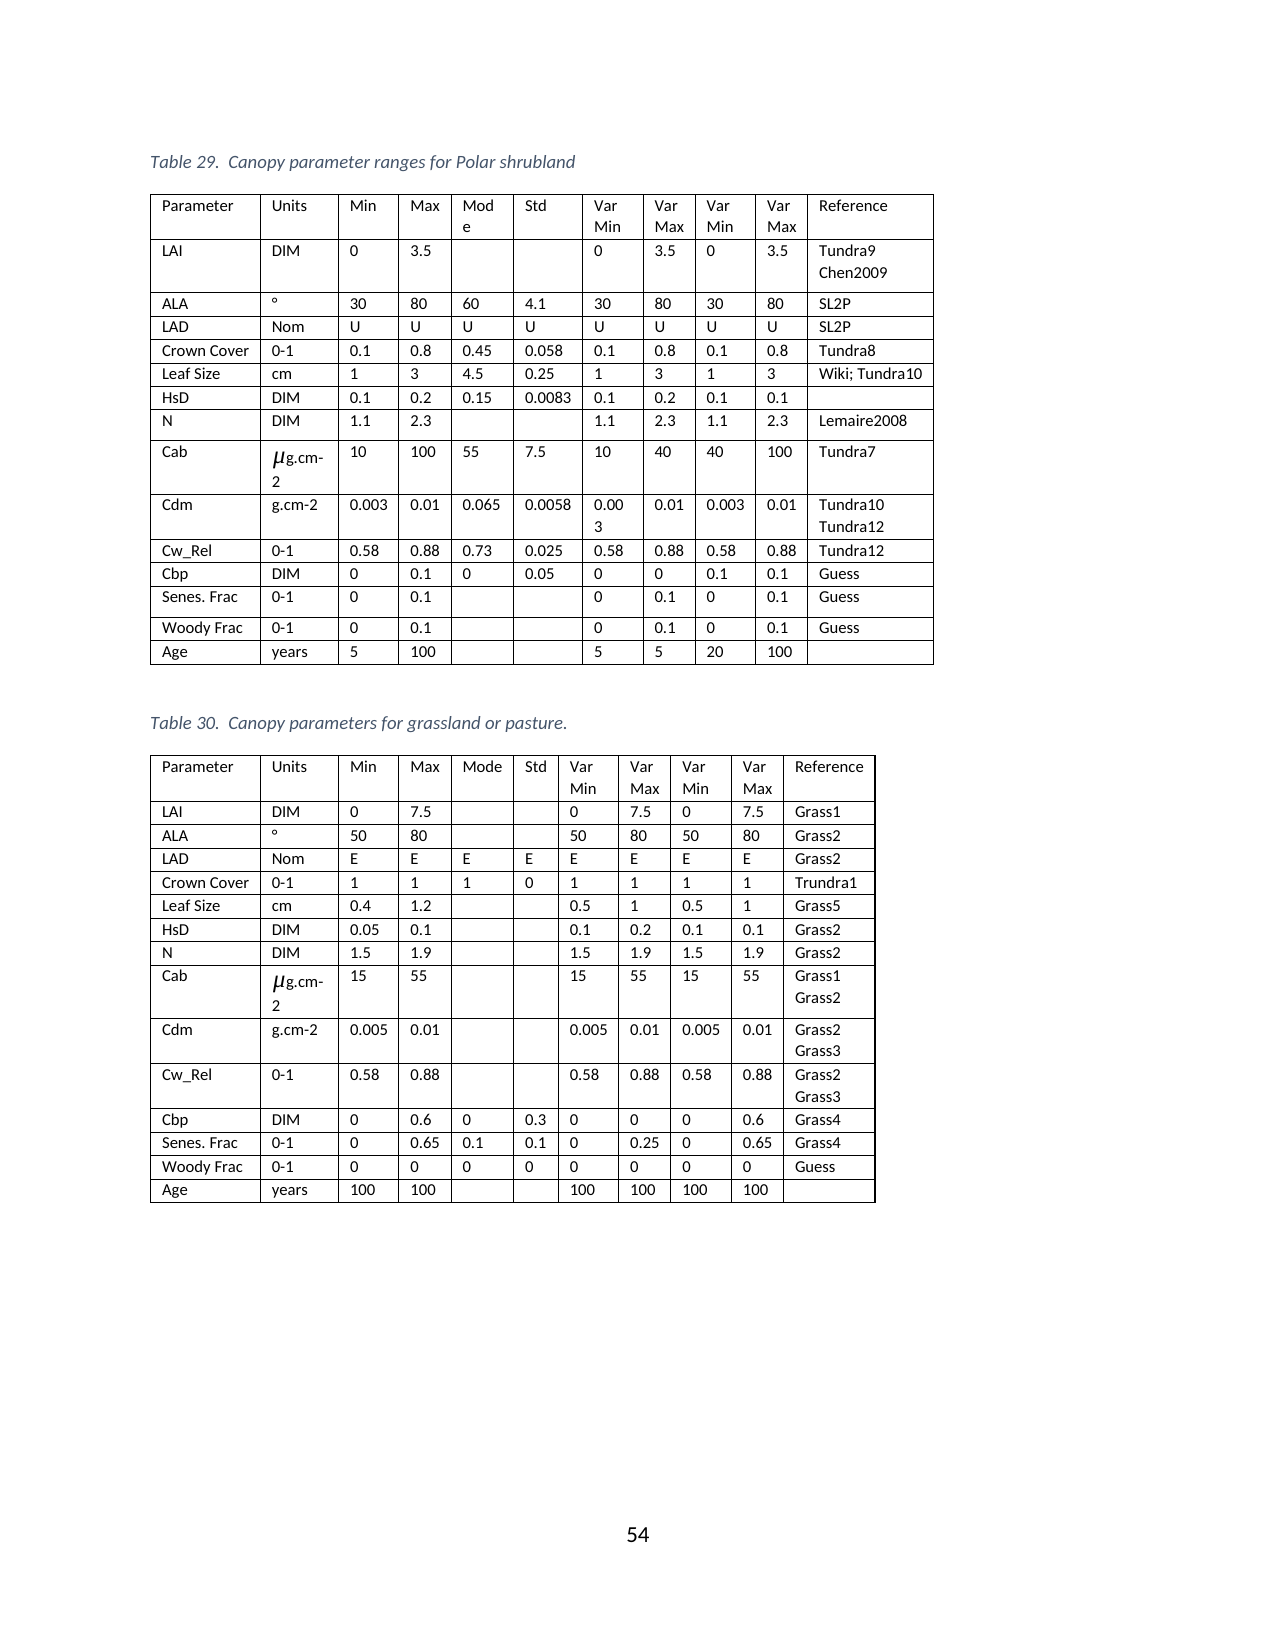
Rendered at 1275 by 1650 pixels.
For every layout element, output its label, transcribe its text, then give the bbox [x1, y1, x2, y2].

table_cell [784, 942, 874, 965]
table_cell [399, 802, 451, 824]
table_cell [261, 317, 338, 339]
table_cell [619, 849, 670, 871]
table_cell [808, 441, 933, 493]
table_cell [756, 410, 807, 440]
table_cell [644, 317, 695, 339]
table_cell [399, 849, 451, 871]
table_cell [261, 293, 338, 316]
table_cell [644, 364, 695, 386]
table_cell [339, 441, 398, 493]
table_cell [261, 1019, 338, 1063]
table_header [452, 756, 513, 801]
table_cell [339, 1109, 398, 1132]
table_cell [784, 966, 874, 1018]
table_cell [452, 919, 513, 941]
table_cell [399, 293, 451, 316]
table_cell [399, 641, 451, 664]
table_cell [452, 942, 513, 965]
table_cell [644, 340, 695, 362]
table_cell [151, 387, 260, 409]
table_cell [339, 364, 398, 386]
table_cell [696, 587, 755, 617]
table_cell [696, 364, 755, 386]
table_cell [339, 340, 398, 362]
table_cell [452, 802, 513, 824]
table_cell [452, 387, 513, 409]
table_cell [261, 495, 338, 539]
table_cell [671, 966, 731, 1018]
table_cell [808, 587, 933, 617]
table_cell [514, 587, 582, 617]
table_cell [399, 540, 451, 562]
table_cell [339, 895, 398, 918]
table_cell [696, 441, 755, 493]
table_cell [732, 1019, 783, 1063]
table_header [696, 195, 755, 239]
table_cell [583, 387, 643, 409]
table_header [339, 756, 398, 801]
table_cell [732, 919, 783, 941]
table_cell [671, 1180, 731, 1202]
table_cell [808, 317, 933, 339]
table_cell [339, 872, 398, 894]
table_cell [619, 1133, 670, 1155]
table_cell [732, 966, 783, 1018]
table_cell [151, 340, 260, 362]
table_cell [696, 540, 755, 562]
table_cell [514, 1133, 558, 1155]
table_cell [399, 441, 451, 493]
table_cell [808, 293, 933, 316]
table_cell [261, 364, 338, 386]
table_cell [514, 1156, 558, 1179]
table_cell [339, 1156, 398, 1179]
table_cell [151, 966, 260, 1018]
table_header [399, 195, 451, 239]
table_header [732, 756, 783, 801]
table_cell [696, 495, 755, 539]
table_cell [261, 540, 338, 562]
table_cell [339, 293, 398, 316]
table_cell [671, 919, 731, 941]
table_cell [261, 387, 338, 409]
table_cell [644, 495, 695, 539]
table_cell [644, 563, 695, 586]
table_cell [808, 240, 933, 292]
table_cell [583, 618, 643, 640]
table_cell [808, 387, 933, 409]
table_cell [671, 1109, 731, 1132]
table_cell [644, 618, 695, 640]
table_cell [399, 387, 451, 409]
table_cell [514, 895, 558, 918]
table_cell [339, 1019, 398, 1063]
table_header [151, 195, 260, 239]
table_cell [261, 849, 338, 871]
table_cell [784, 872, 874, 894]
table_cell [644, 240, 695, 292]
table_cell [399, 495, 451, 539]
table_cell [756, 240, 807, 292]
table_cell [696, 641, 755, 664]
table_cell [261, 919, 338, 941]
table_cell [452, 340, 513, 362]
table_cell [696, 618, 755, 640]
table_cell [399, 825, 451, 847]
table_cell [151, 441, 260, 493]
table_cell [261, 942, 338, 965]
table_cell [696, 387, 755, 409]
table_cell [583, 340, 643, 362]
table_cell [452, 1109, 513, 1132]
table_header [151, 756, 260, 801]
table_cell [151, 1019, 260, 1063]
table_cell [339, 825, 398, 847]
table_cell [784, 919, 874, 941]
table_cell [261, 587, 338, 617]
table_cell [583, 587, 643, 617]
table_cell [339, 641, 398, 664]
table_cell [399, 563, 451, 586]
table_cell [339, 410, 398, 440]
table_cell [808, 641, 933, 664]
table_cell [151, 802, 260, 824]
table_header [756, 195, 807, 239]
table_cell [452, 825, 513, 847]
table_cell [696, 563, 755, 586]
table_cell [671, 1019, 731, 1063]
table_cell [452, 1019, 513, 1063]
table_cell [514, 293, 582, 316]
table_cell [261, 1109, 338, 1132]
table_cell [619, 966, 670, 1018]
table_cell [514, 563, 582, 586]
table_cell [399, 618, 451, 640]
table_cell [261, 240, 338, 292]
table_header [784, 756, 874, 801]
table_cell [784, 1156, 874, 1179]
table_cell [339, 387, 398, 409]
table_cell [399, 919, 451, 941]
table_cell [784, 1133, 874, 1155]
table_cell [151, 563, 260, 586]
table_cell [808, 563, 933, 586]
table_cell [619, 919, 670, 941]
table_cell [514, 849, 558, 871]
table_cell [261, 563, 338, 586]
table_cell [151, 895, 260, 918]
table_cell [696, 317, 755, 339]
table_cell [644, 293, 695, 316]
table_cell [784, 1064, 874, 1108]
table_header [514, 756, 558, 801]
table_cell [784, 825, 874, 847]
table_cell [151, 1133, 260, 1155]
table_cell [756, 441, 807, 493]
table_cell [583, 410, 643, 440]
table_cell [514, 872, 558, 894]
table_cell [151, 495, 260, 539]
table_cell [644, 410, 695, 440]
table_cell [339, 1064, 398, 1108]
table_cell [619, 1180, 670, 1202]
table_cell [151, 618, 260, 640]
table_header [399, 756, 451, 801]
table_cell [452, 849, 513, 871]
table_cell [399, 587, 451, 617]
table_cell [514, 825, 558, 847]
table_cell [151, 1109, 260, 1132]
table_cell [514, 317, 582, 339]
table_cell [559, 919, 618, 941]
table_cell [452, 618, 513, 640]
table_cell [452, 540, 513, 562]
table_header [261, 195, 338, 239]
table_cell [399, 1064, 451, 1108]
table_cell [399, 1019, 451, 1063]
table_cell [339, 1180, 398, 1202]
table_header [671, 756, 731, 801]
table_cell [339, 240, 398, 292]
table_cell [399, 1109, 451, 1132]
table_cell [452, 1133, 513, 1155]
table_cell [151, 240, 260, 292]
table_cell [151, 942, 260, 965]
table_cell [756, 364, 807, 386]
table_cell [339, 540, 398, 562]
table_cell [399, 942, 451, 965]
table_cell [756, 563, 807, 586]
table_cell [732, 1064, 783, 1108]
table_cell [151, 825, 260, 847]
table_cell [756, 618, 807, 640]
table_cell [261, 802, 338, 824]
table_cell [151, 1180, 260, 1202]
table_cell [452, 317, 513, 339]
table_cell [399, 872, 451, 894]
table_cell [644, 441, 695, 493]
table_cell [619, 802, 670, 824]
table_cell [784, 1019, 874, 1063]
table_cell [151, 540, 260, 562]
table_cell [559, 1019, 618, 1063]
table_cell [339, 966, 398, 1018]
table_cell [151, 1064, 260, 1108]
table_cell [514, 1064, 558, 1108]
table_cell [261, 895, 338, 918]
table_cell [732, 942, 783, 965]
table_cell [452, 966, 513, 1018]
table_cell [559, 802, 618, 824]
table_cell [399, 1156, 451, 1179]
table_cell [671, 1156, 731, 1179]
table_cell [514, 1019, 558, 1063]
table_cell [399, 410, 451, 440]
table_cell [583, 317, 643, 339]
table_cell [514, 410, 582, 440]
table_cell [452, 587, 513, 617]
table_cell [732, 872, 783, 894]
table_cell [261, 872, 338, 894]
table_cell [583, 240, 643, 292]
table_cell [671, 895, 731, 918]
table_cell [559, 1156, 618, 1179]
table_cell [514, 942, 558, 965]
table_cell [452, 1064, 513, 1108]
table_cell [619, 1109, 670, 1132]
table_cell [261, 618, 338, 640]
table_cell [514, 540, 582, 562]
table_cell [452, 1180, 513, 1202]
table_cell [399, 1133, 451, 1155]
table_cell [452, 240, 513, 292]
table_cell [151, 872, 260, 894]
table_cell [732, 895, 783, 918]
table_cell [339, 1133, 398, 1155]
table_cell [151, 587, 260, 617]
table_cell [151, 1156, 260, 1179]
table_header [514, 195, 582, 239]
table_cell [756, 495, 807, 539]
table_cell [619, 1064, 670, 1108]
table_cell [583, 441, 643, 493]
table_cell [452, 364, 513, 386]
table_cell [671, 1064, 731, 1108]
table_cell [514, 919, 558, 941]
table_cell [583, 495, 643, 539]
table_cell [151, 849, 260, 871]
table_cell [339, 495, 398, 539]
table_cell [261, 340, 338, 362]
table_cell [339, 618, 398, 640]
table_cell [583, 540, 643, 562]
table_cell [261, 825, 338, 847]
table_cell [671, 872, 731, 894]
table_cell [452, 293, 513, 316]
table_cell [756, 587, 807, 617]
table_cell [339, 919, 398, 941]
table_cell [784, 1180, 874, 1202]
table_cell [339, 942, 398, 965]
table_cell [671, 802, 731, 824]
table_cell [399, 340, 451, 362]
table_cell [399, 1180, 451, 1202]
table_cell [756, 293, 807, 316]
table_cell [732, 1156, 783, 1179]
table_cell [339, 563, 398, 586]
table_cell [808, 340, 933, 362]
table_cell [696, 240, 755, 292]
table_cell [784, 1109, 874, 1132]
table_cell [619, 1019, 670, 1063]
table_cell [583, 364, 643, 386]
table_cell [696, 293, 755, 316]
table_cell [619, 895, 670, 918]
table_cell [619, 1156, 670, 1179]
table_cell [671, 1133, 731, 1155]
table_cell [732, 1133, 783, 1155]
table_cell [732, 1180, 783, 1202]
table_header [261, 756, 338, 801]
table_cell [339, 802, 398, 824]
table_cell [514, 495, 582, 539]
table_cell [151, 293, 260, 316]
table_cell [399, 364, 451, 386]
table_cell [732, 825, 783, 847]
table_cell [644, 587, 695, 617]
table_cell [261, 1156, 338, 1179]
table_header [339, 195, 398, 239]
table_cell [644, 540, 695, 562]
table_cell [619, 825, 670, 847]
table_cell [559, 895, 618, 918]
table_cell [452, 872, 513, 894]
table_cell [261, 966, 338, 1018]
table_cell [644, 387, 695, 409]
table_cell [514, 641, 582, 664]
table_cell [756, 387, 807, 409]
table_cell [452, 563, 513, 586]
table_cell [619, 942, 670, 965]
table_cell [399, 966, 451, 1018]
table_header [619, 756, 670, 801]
text Table 29. Canopy parameter ranges for Polar shrubland [150, 150, 1125, 173]
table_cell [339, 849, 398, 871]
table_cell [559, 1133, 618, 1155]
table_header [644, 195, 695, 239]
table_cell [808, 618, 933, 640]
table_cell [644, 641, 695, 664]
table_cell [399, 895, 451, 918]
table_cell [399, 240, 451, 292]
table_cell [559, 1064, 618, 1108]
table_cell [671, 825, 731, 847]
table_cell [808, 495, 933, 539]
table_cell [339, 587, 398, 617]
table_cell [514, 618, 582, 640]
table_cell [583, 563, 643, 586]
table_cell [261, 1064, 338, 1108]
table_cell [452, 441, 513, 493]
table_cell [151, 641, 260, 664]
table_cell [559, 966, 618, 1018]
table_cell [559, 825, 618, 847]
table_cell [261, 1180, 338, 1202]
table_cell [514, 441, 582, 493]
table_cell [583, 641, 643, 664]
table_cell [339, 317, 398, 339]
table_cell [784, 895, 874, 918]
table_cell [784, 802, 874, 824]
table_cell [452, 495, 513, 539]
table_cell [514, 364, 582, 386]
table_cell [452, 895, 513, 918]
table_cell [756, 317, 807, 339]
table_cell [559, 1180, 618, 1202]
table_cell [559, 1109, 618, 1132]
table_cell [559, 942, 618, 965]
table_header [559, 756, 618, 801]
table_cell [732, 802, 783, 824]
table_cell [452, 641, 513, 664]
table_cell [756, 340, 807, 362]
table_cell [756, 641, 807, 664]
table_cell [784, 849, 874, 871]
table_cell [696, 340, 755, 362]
text Table 30. Canopy parameters for grassland or pasture. [150, 712, 1125, 734]
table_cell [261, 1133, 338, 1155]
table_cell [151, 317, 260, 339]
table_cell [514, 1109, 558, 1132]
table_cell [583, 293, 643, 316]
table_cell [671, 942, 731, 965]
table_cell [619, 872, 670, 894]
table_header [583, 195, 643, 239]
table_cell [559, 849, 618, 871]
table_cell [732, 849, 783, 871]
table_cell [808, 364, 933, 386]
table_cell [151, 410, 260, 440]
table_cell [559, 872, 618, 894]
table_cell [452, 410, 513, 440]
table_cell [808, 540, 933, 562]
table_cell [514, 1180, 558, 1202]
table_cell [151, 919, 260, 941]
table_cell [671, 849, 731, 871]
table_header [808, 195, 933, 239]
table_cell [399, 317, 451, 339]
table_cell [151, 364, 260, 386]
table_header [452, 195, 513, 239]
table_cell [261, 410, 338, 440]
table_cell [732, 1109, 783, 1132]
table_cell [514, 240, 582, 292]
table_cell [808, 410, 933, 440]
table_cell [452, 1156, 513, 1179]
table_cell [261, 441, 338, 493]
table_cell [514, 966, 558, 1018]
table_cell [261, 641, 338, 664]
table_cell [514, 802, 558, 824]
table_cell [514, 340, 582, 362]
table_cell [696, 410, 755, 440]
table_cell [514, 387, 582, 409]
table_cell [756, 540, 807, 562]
